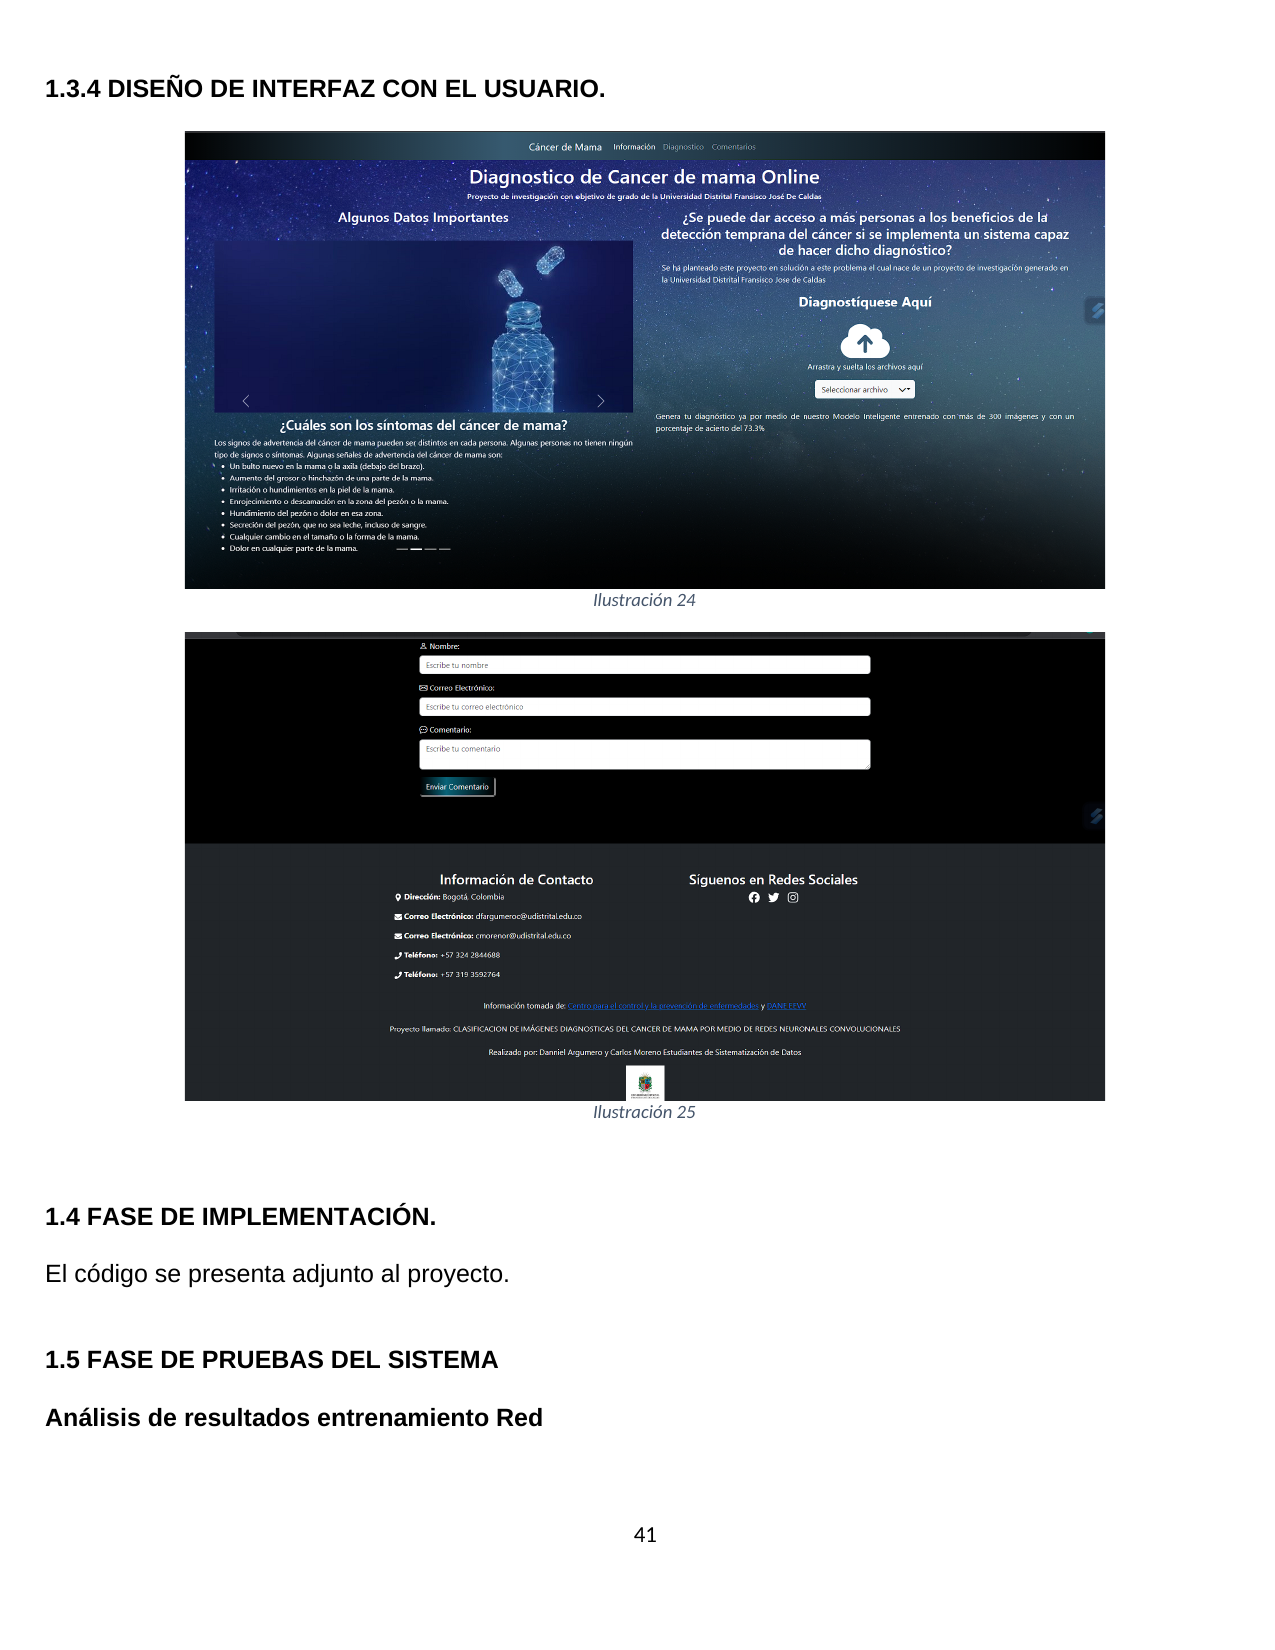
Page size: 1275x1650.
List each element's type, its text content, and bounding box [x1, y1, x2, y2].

text Ilustración 25 [45, 1100, 1245, 1123]
subtitle 1.3.4 DISEÑO DE INTERFAZ CON EL USUARIO. [45, 74, 1245, 102]
text Análisis de resultados entrenamiento Red [45, 1403, 1245, 1432]
text El código se presenta adjunto al proyecto. [45, 1259, 1245, 1288]
text Ilustración 24 [45, 588, 1245, 611]
picture [184, 131, 1106, 589]
subtitle 1.5 FASE DE PRUEBAS DEL SISTEMA [45, 1345, 1245, 1374]
text 1.4 FASE DE IMPLEMENTACIÓN. [45, 1202, 1245, 1230]
picture [184, 632, 1106, 1101]
